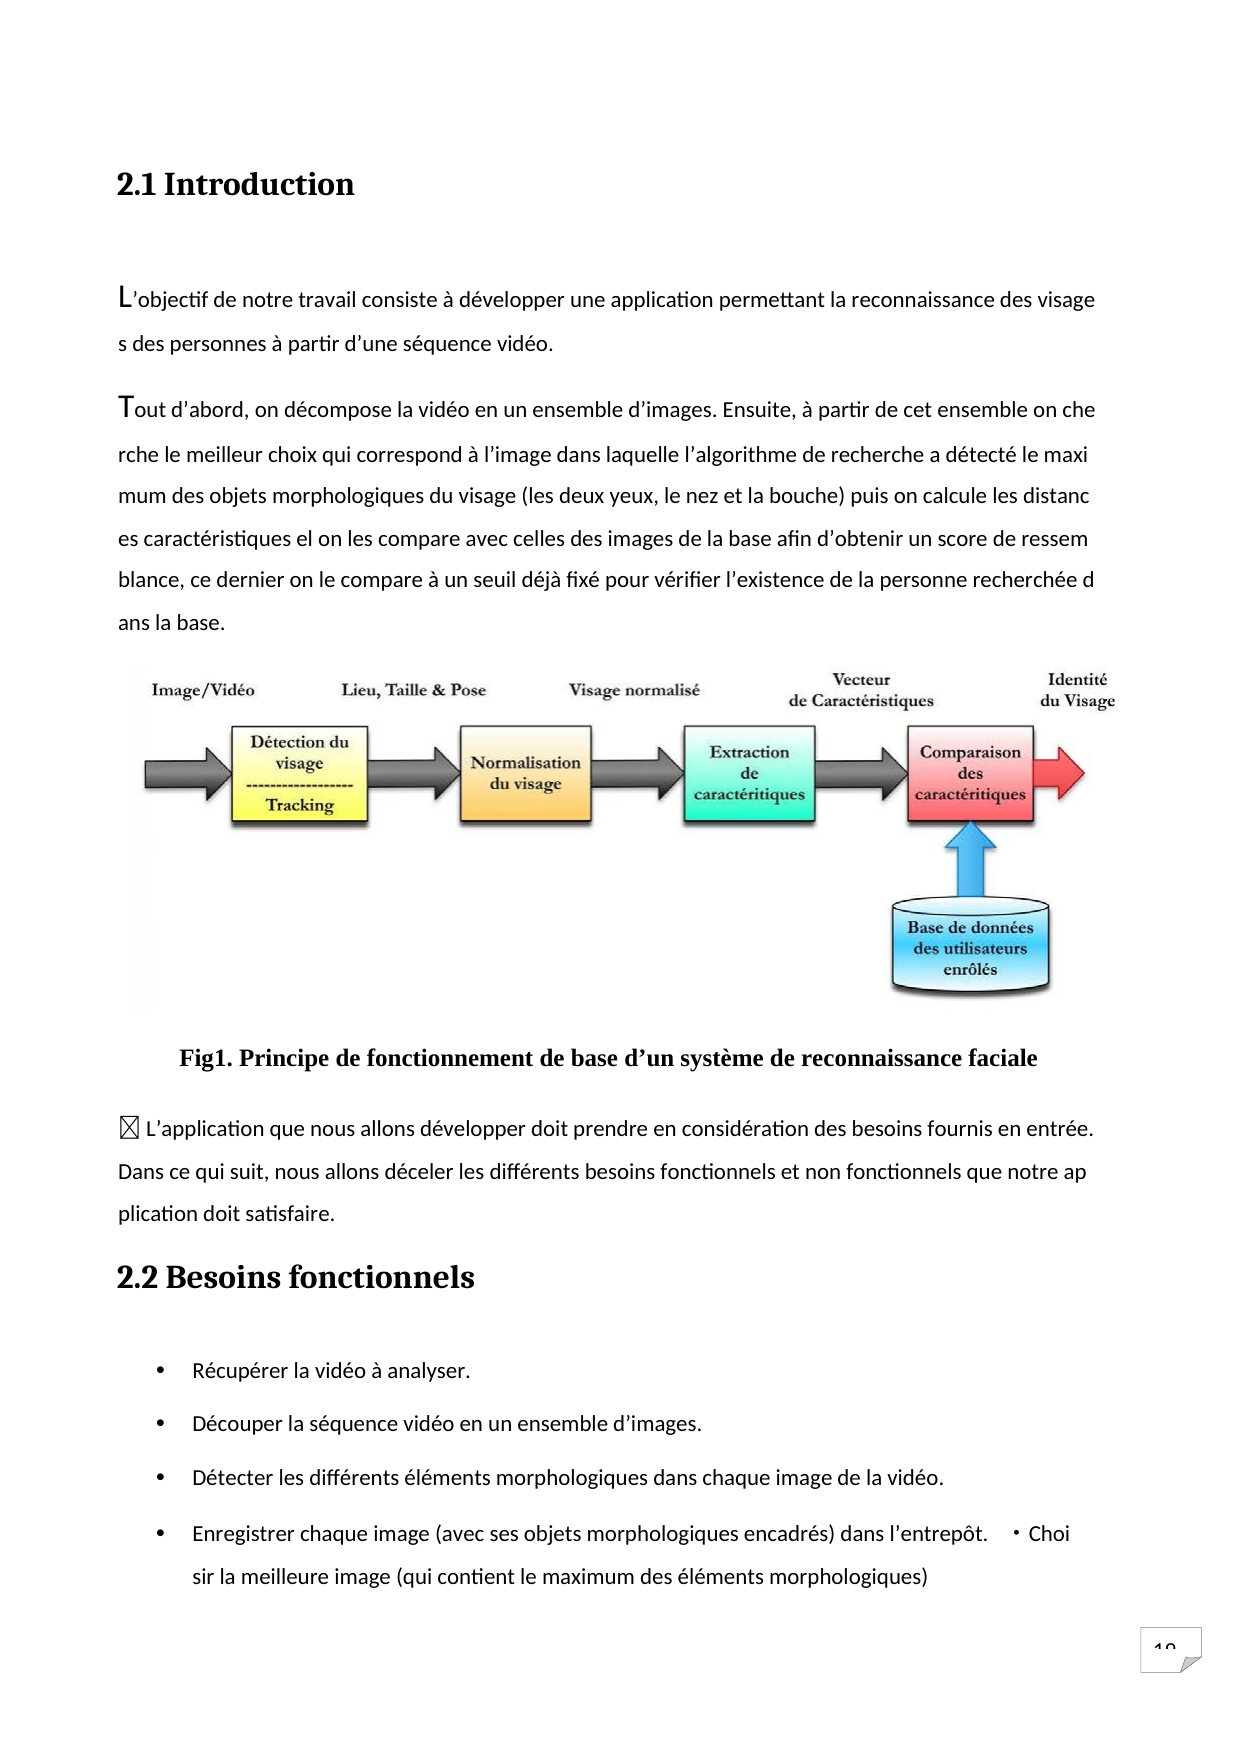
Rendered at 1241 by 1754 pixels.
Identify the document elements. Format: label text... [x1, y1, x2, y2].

list Récupérer la vidéo à analyser. [156, 1354, 1070, 1384]
list Découper la séquence vidéo en un ensemble d’images. [156, 1408, 1070, 1437]
picture [130, 663, 1123, 1011]
subtitle 2.2 Besoins fonctionnels [117, 1258, 1122, 1296]
text L’objectif de notre travail consiste à développer une application permettant la reconnaissance des visages des personnes à partir d’une séquence vidéo. [118, 274, 1099, 357]
list Enregistrer chaque image (avec ses objets morphologiques encadrés) dans l’entrepôt. •Choisir la meilleure image (qui contient le maximum des éléments morphologiques) [156, 1514, 1070, 1590]
text  L’application que nous allons développer doit prendre en considération des besoins fournis en entrée. Dans ce qui suit, nous allons déceler les différents besoins fonctionnels et non fonctionnels que notre application doit satisfaire. [118, 1110, 1099, 1227]
list Détecter les différents éléments morphologiques dans chaque image de la vidéo. [156, 1462, 1070, 1491]
subtitle 2.1 Introduction [117, 165, 1122, 203]
subtitle Fig1. Principe de fonctionnement de base d’un système de reconnaissance faciale [118, 1043, 1099, 1072]
text Tout d’abord, on décompose la vidéo en un ensemble d’images. Ensuite, à partir de cet ensemble on cherche le meilleur choix qui correspond à l’image dans laquelle l’algorithme de recherche a détecté le maximum des objets morphologiques du visage (les deux yeux, le nez et la bouche) puis on calcule les distances caractéristiques el on les compare avec celles des images de la base afin d’obtenir un score de ressemblance, ce dernier on le compare à un seuil déjà fixé pour vérifier l’existence de la personne recherchée dans la base. [118, 385, 1099, 636]
